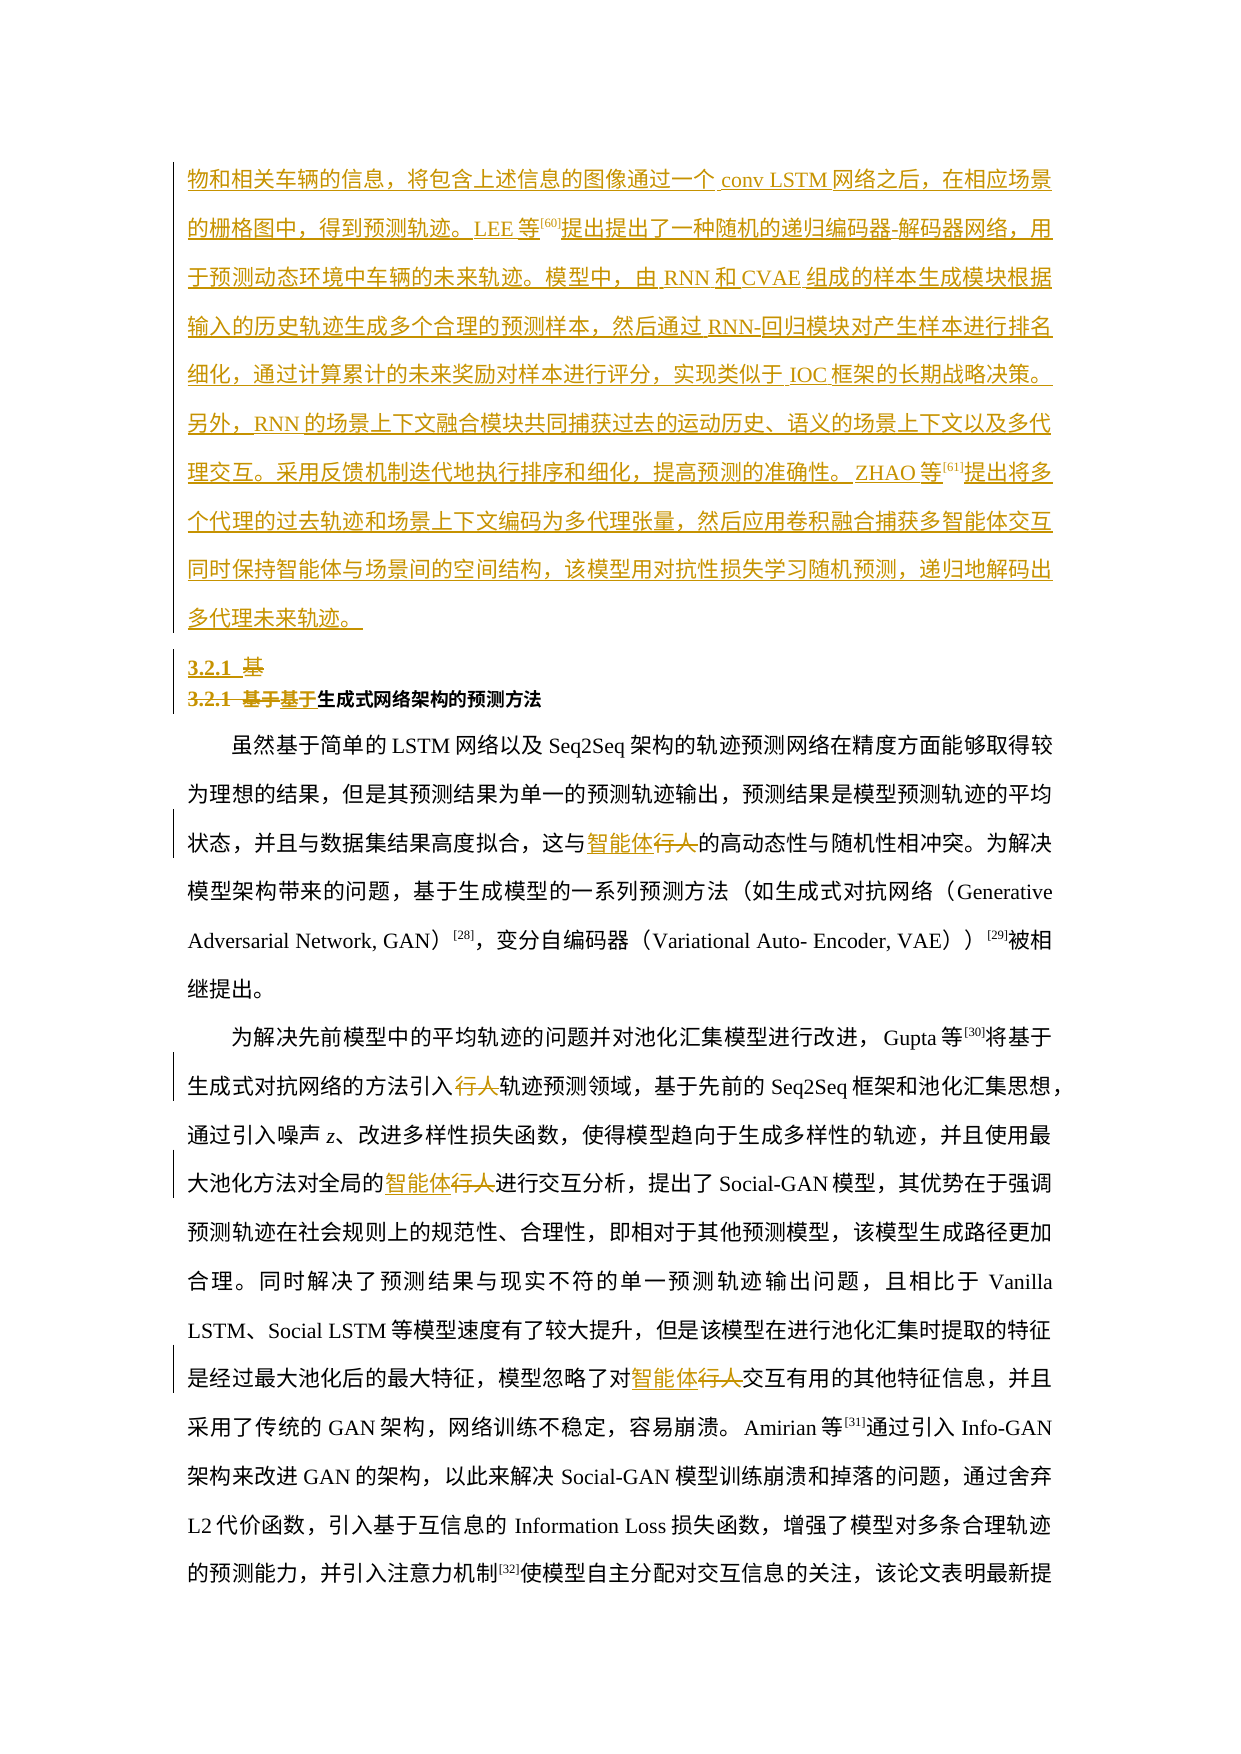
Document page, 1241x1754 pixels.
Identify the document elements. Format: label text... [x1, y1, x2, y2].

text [187, 1020, 1053, 1588]
text 生成式网络架构的预测方法 [187, 682, 1053, 714]
text 在机动车轨迹预测方面： [187, 532, 1053, 580]
text 在机动车轨迹预测方面： [187, 581, 1053, 633]
text 在机动车轨迹预测方面： [187, 162, 1053, 336]
text 虽然基于简单的LSTM网络以及Seq2Seq架构的轨迹预测网络在精度方面能够取得较为理想的结果，但是其预测结果为单一的预测轨迹输出，预测结果是模型预测轨迹的平均状态，并且与数据集结果高度拟合，这与的高动态性与随机性相冲突。为解决模型架构带来的问题，基于生成模型的一系列预测方法（如生成式对抗网络（Generative Adversarial Network, GAN）[28]，变分自编码器（Variational Auto- Encoder, VAE））[29]被相继提出。 [187, 728, 1053, 1004]
text 在机动车轨迹预测方面： [187, 337, 1053, 531]
